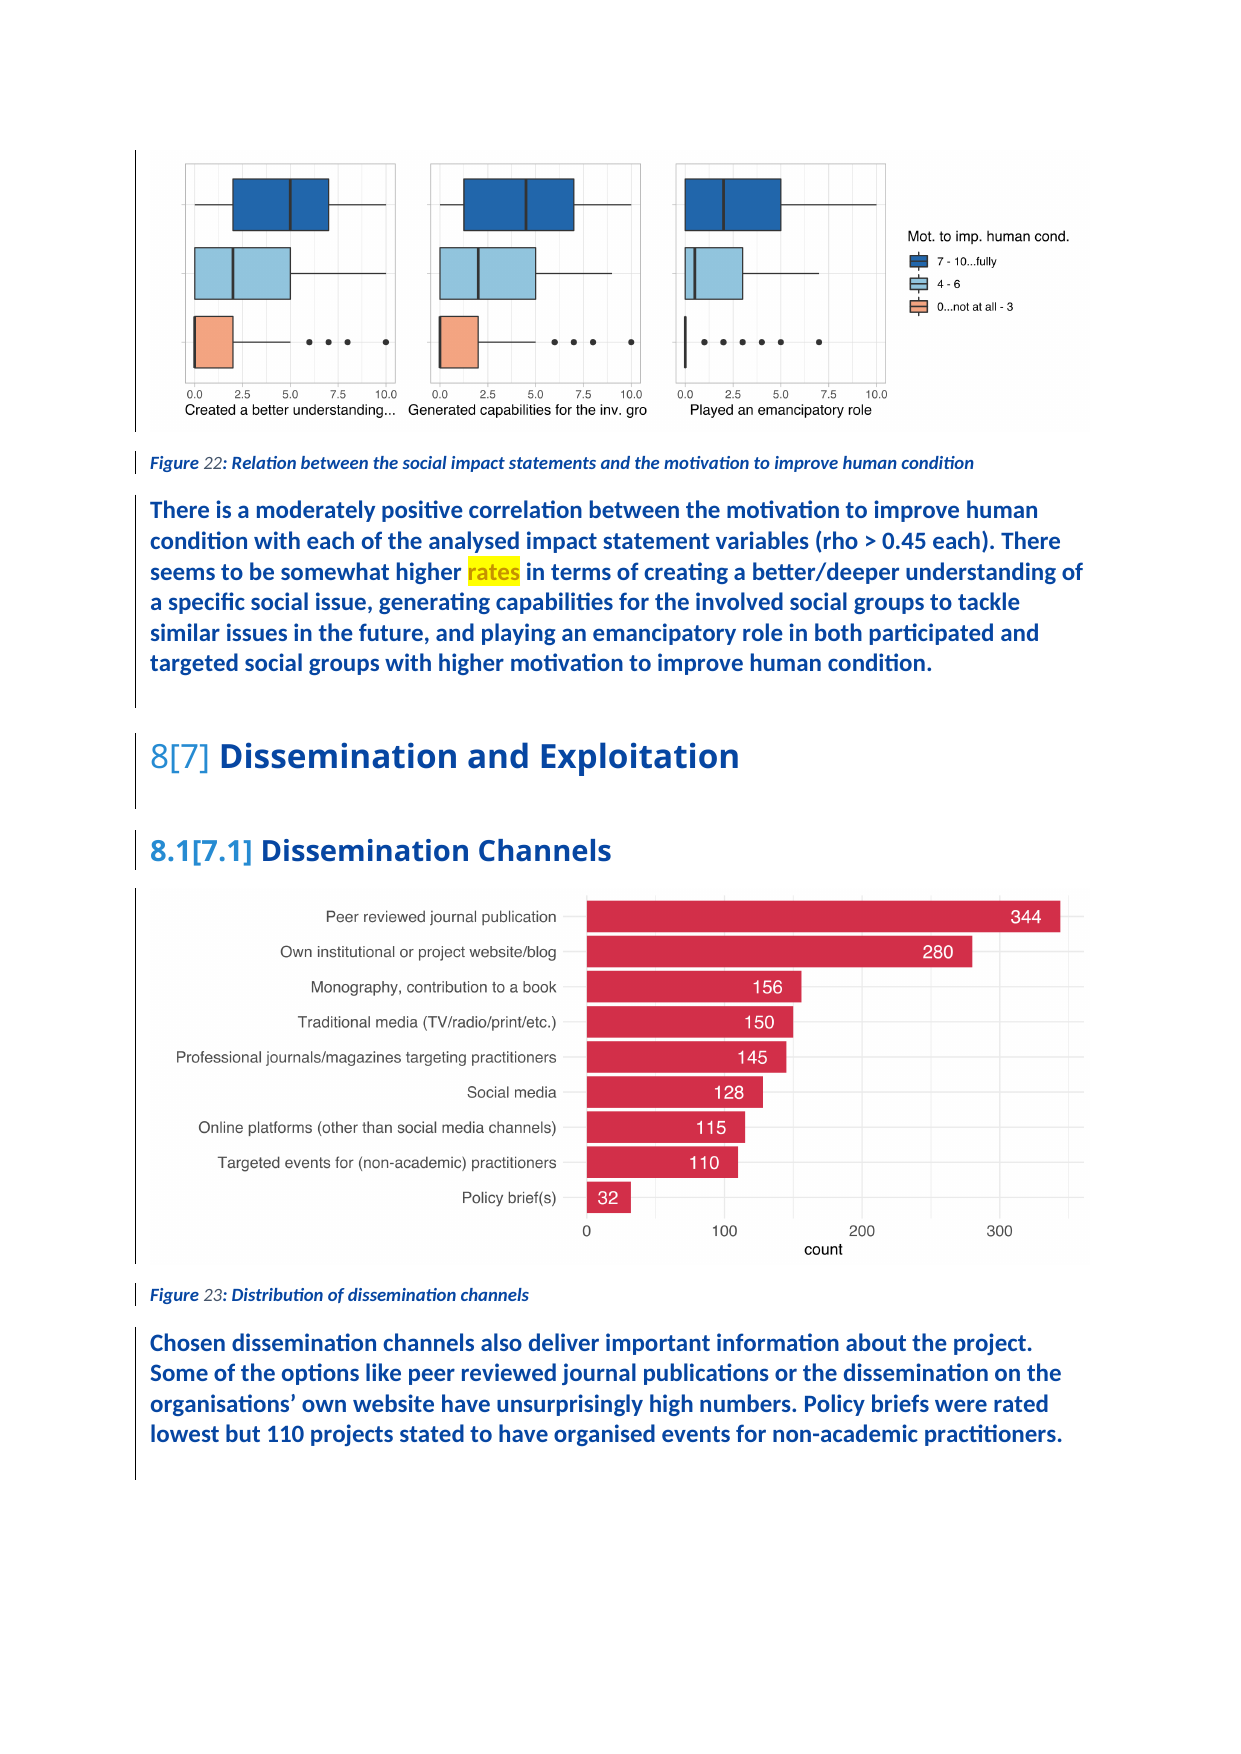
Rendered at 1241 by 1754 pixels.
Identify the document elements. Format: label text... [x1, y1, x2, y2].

text Figure : Distribution of dissemination channels [150, 1283, 1090, 1306]
text Figure : Relation between the social impact statements and the motivation to improve human condition [150, 451, 1090, 474]
subtitle Dissemination and Exploitation [150, 733, 1090, 779]
subtitle Dissemination Channels [150, 830, 1090, 870]
picture [150, 150, 1091, 432]
text Chosen dissemination channels also deliver important information about the project. Some of the options like peer reviewed journal publications or the dissemination on the organisations’ own website have unsurprisingly high numbers. Policy briefs were rated lowest but 110 projects stated to have organised events for non-academic practitioners. [150, 1327, 1090, 1449]
picture [150, 888, 1091, 1265]
text There is a moderately positive correlation between the motivation to improve human condition with each of the analysed impact statement variables (rho > 0.45 each). There seems to be somewhat higher rates in terms of creating a better/deeper understanding of a specific social issue, generating capabilities for the involved social groups to tackle similar issues in the future, and playing an emancipatory role in both participated and targeted social groups with higher motivation to improve human condition. [150, 494, 1090, 678]
